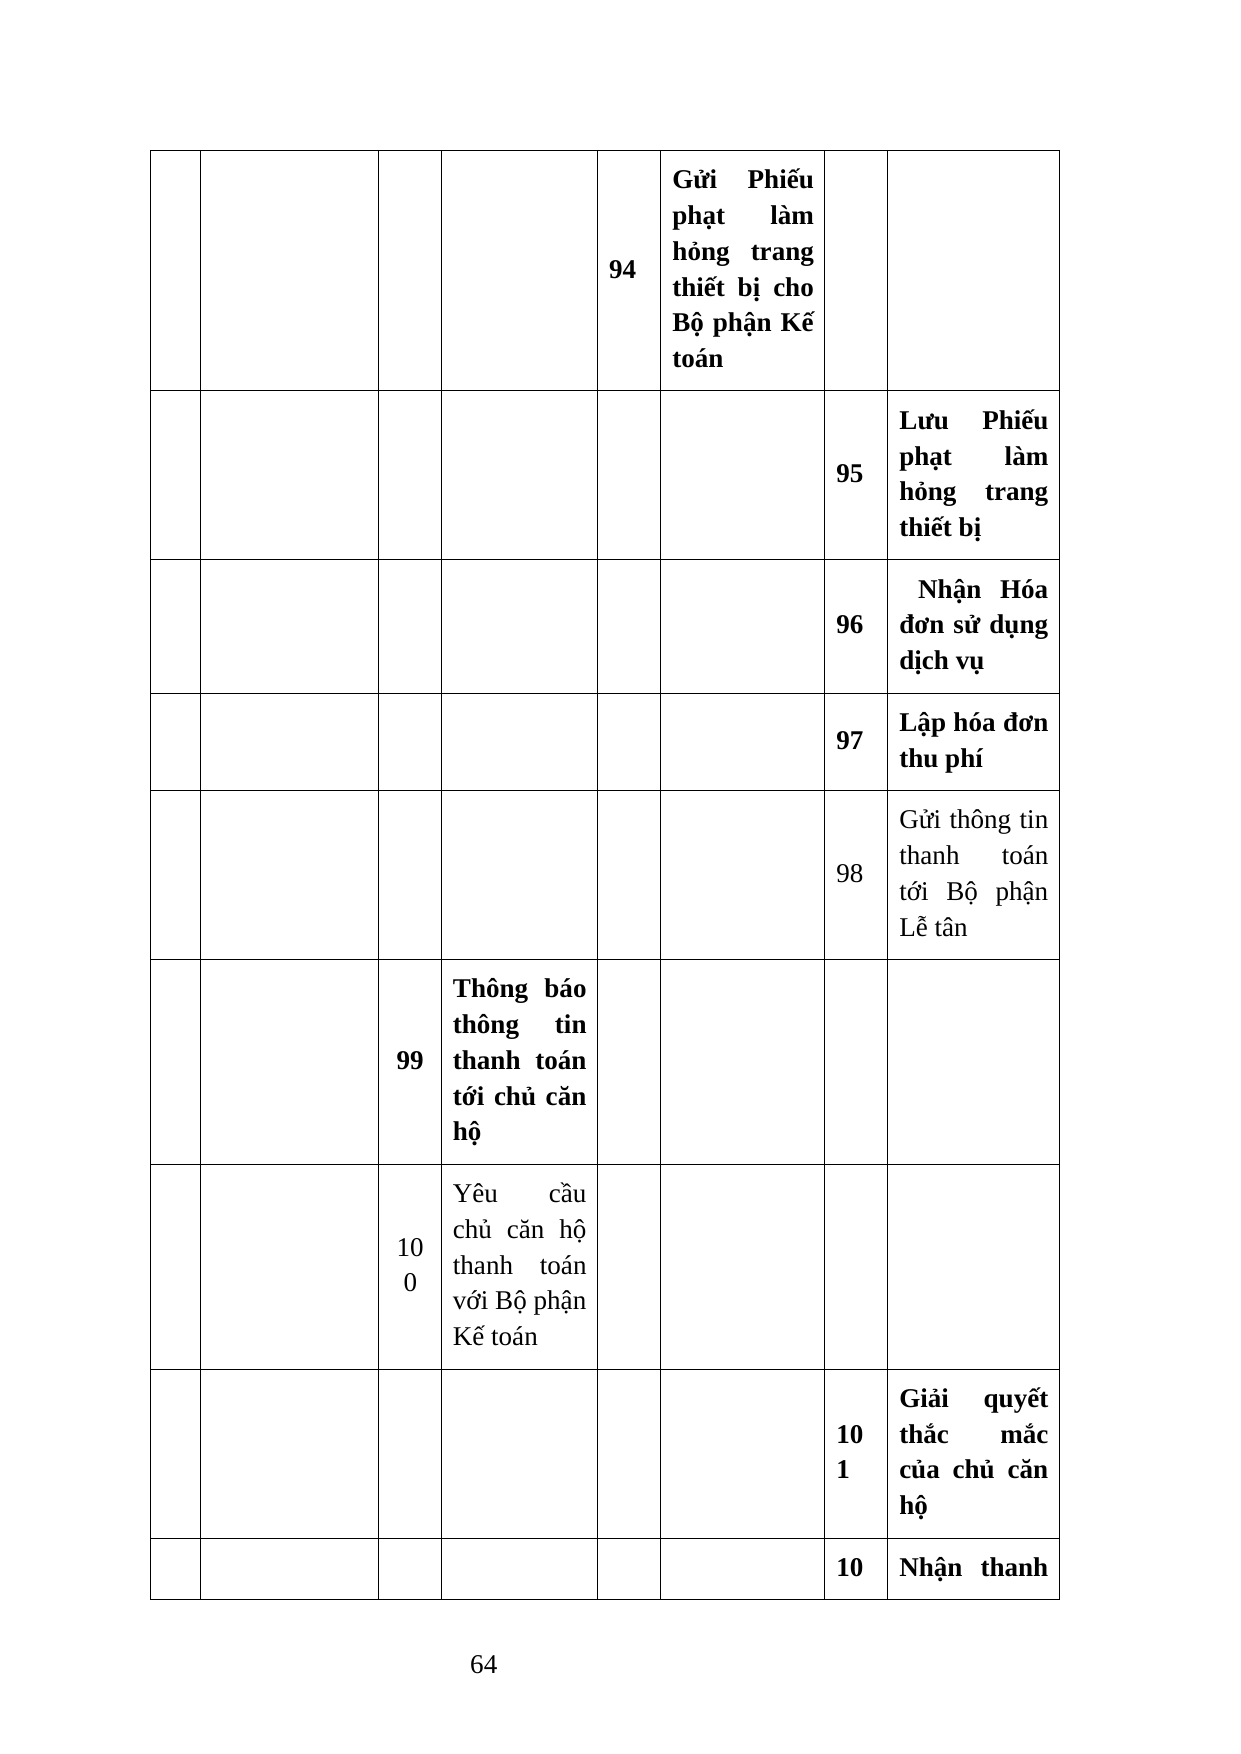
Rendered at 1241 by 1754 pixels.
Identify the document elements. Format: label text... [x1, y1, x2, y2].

table_cell [442, 1370, 597, 1537]
table_cell [201, 560, 378, 693]
table_cell [598, 694, 660, 790]
table_cell [825, 151, 887, 390]
table_cell [379, 791, 441, 959]
table_cell [201, 1370, 378, 1537]
table_cell [201, 1539, 378, 1599]
table_cell 98 [825, 791, 887, 959]
table_cell [442, 151, 597, 390]
table_cell [151, 694, 200, 790]
table_cell [151, 960, 200, 1164]
table_cell [661, 791, 824, 959]
table_cell [151, 560, 200, 693]
table_cell 97 [825, 694, 887, 790]
table_cell 95 [825, 391, 887, 559]
table_cell Gửi thông tin thanh toán tới Bộ phận Lễ tân [888, 791, 1059, 959]
table_cell [442, 560, 597, 693]
table_cell [442, 391, 597, 559]
table_cell 101 [825, 1370, 887, 1537]
table_cell [201, 391, 378, 559]
table_cell [825, 960, 887, 1164]
table_cell [888, 960, 1059, 1164]
table_cell [598, 791, 660, 959]
table_cell 94 [598, 151, 660, 390]
table_cell [661, 1370, 824, 1537]
table_cell [151, 151, 200, 390]
table_cell [598, 960, 660, 1164]
table_cell [661, 391, 824, 559]
table_cell [442, 694, 597, 790]
table_cell Yêu cầu chủ căn hộ thanh toán với Bộ phận Kế toán [442, 1165, 597, 1368]
table_cell [661, 560, 824, 693]
table_cell Nhận Hóa đơn sử dụng dịch vụ [888, 560, 1059, 693]
table_cell 102 [825, 1539, 887, 1599]
table_cell [598, 1165, 660, 1368]
table_cell [201, 791, 378, 959]
table_cell [598, 1539, 660, 1599]
table_cell [201, 1165, 378, 1368]
table_cell [598, 391, 660, 559]
table_cell Giải quyết thắc mắc của chủ căn hộ [888, 1370, 1059, 1537]
table_cell [661, 1539, 824, 1599]
table_cell [151, 791, 200, 959]
table_cell [661, 960, 824, 1164]
table_cell [379, 694, 441, 790]
table_cell Lập hóa đơn thu phí [888, 694, 1059, 790]
table_cell [379, 391, 441, 559]
table_cell [379, 560, 441, 693]
table_cell [201, 960, 378, 1164]
table_cell [379, 1370, 441, 1537]
table_cell [442, 1539, 597, 1599]
table_cell [201, 694, 378, 790]
table_cell [151, 1165, 200, 1368]
table_cell Lưu Phiếu phạt làm hỏng trang thiết bị [888, 391, 1059, 559]
table_cell [201, 151, 378, 390]
table_cell 100 [379, 1165, 441, 1368]
table_cell [598, 560, 660, 693]
table_cell [379, 151, 441, 390]
table_cell Gửi Phiếu phạt làm hỏng trang thiết bị cho Bộ phận Kế toán [661, 151, 824, 390]
table_cell 96 [825, 560, 887, 693]
table_cell [661, 1165, 824, 1368]
table_cell Thông báo thông tin thanh toán tới chủ căn hộ [442, 960, 597, 1164]
table_cell [151, 1539, 200, 1599]
table_cell [151, 391, 200, 559]
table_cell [888, 1539, 1059, 1599]
table_cell [661, 694, 824, 790]
table_cell [888, 1165, 1059, 1368]
table_cell [598, 1370, 660, 1537]
table_cell 99 [379, 960, 441, 1164]
table_cell [888, 151, 1059, 390]
table_cell [151, 1370, 200, 1537]
table_cell [825, 1165, 887, 1368]
table_cell [379, 1539, 441, 1599]
table_cell [442, 791, 597, 959]
